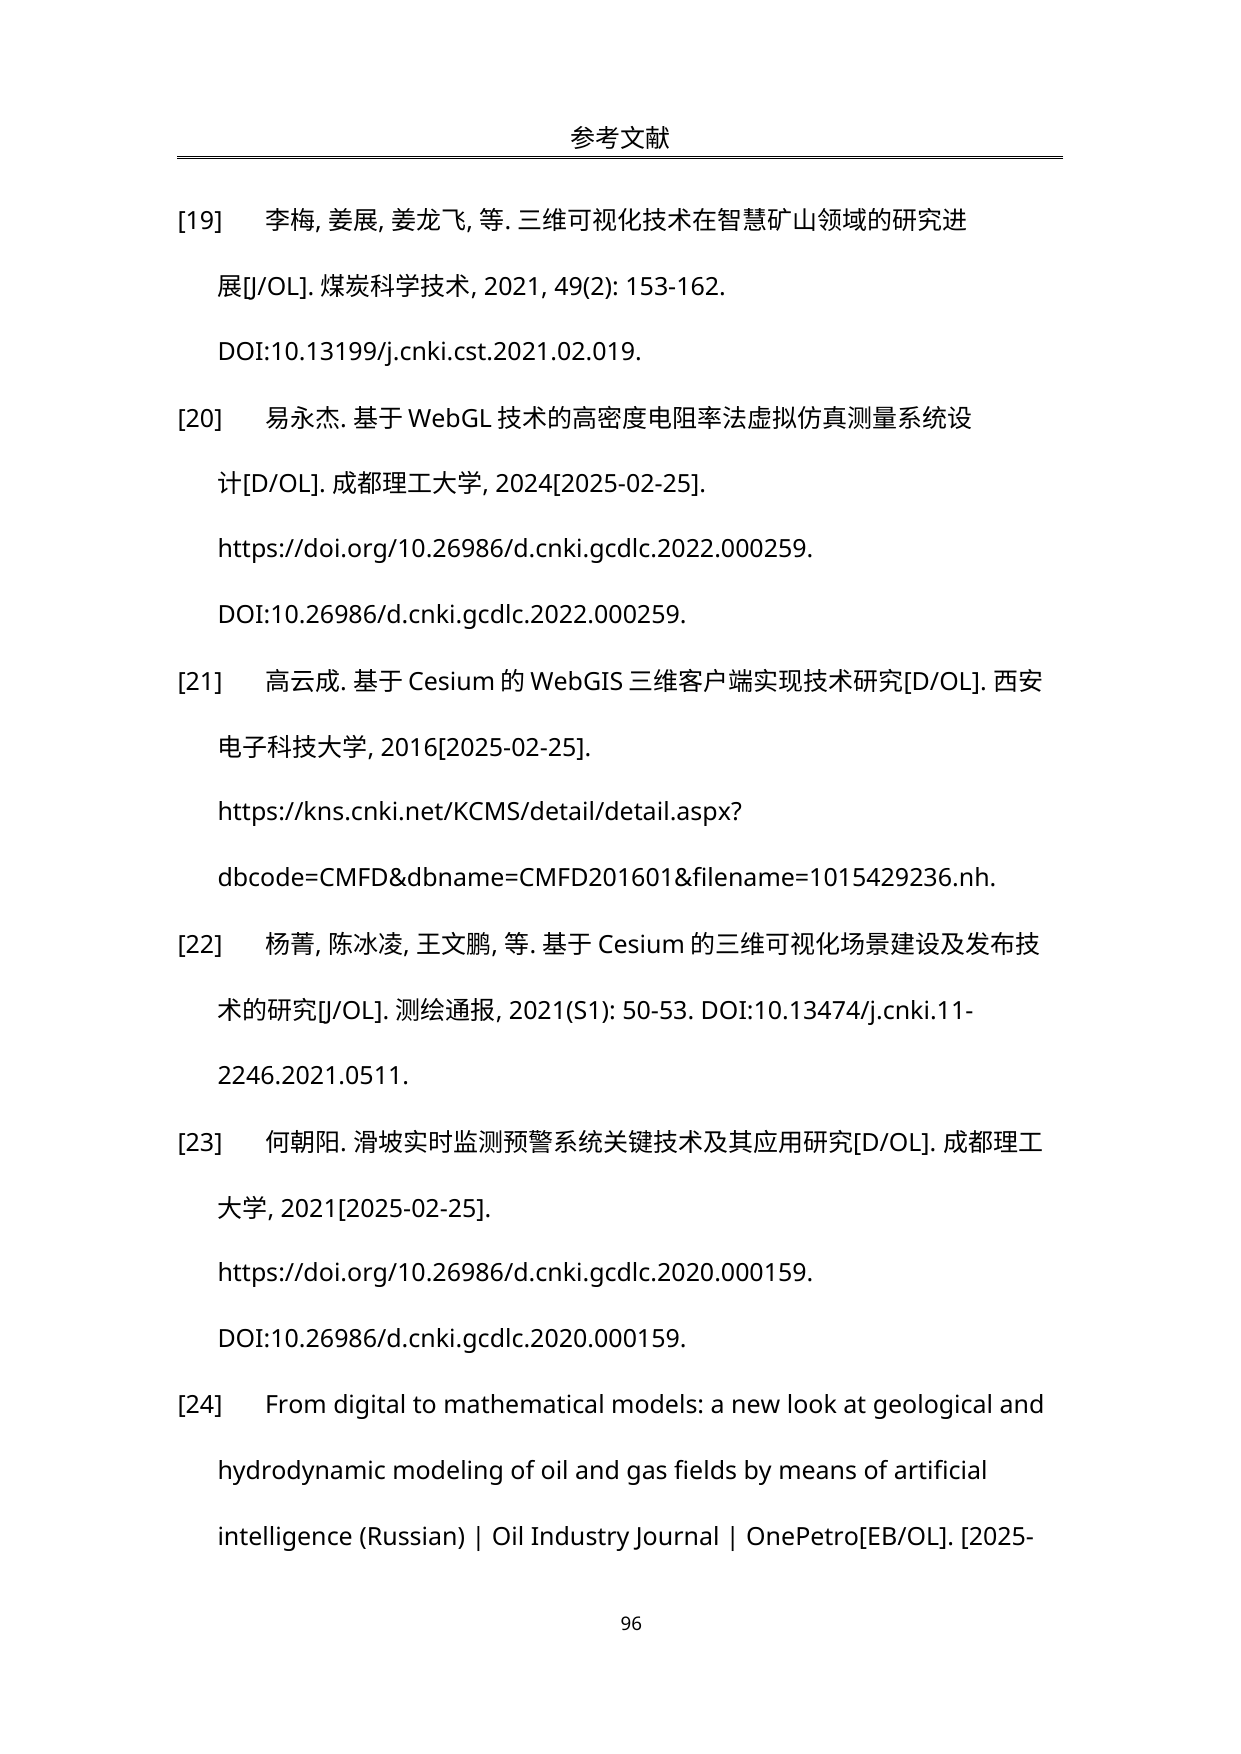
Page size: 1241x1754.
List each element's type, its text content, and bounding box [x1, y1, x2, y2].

text [20] 易永杰. 基于WebGL技术的高密度电阻率法虚拟仿真测量系统设计[D/OL]. 成都理工大学, 2024[2025-02-25]. https://doi.org/10.26986/d.cnki.gcdlc.2022.000259. DOI:10.26986/d.cnki.gcdlc.2022.000259. [177, 383, 1063, 647]
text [177, 1371, 1063, 1568]
text [19] 李梅, 姜展, 姜龙飞, 等. 三维可视化技术在智慧矿山领域的研究进展[J/OL]. 煤炭科学技术, 2021, 49(2): 153-162. DOI:10.13199/j.cnki.cst.2021.02.019. [177, 186, 1063, 383]
text [22] 杨菁, 陈冰凌, 王文鹏, 等. 基于Cesium的三维可视化场景建设及发布技术的研究[J/OL]. 测绘通报, 2021(S1): 50-53. DOI:10.13474/j.cnki.11-2246.2021.0511. [177, 910, 1063, 1107]
text [23] 何朝阳. 滑坡实时监测预警系统关键技术及其应用研究[D/OL]. 成都理工大学, 2021[2025-02-25]. https://doi.org/10.26986/d.cnki.gcdlc.2020.000159. DOI:10.26986/d.cnki.gcdlc.2020.000159. [177, 1107, 1063, 1371]
text [21] 高云成. 基于Cesium的WebGIS三维客户端实现技术研究[D/OL]. 西安电子科技大学, 2016[2025-02-25]. https://kns.cnki.net/KCMS/detail/detail.aspx?dbcode=CMFD&dbname=CMFD201601&filename=1015429236.nh. [177, 647, 1063, 910]
